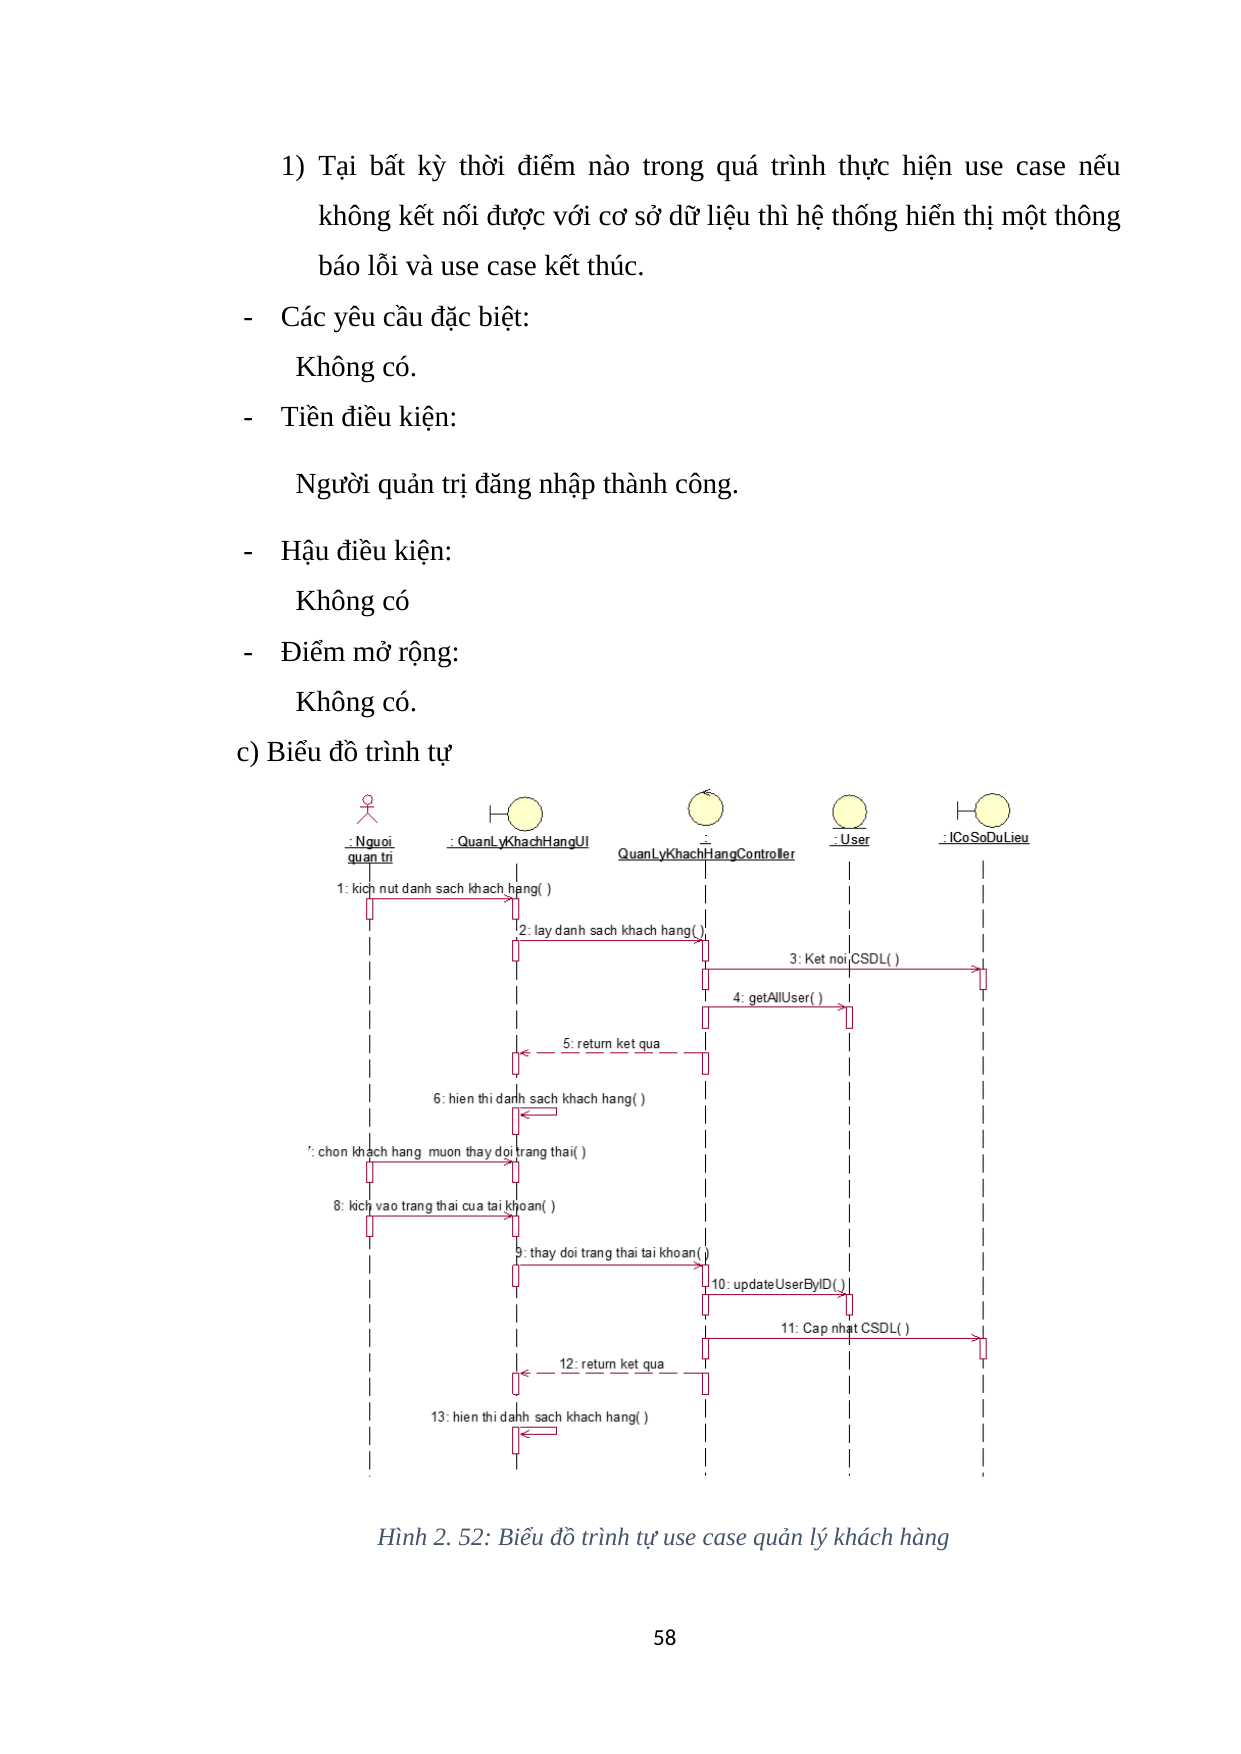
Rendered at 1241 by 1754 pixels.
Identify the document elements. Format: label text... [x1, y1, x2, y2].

list Tiền điều kiện: [243, 399, 1122, 433]
picture [308, 784, 1050, 1492]
list Các yêu cầu đặc biệt: [243, 299, 1122, 332]
list Không có. [295, 684, 1122, 718]
list Không có [295, 583, 1122, 617]
list Tại bất kỳ thời điểm nào trong quá trình thực hiện use case nếu không kết nối được với cơ sở dữ liệu thì hệ thống hiển thị một thông báo lỗi và use case kết thúc. [281, 148, 1122, 282]
list Không có. [295, 349, 1122, 382]
text Hình 2. 52: Biểu đồ trình tự use case quản lý khách hàng [207, 1522, 1122, 1551]
list Hậu điều kiện: [243, 533, 1122, 567]
list c) Biểu đồ trình tự [236, 734, 1122, 768]
text Người quản trị đăng nhập thành công. [295, 466, 1122, 500]
list Điểm mở rộng: [243, 634, 1122, 667]
